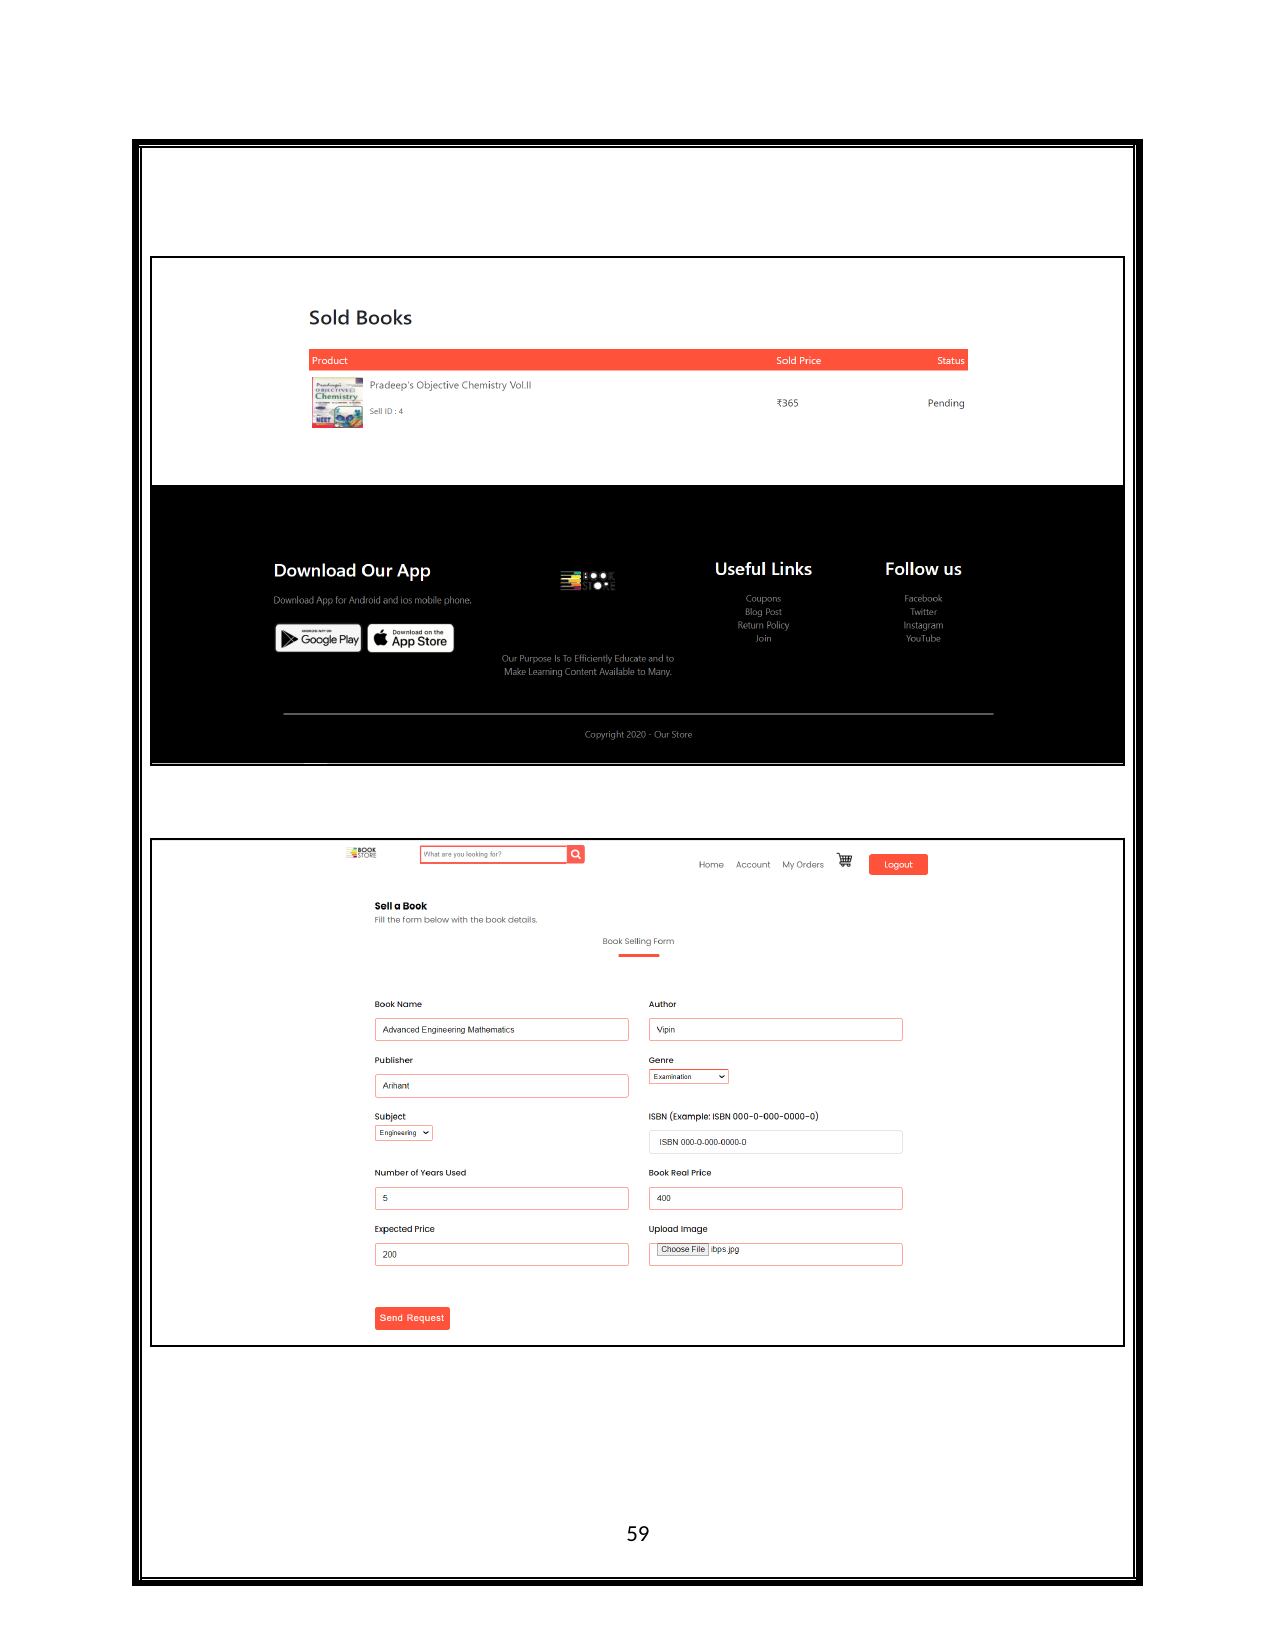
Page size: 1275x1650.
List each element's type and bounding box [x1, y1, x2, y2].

picture [152, 258, 1123, 764]
picture [152, 840, 1123, 1345]
